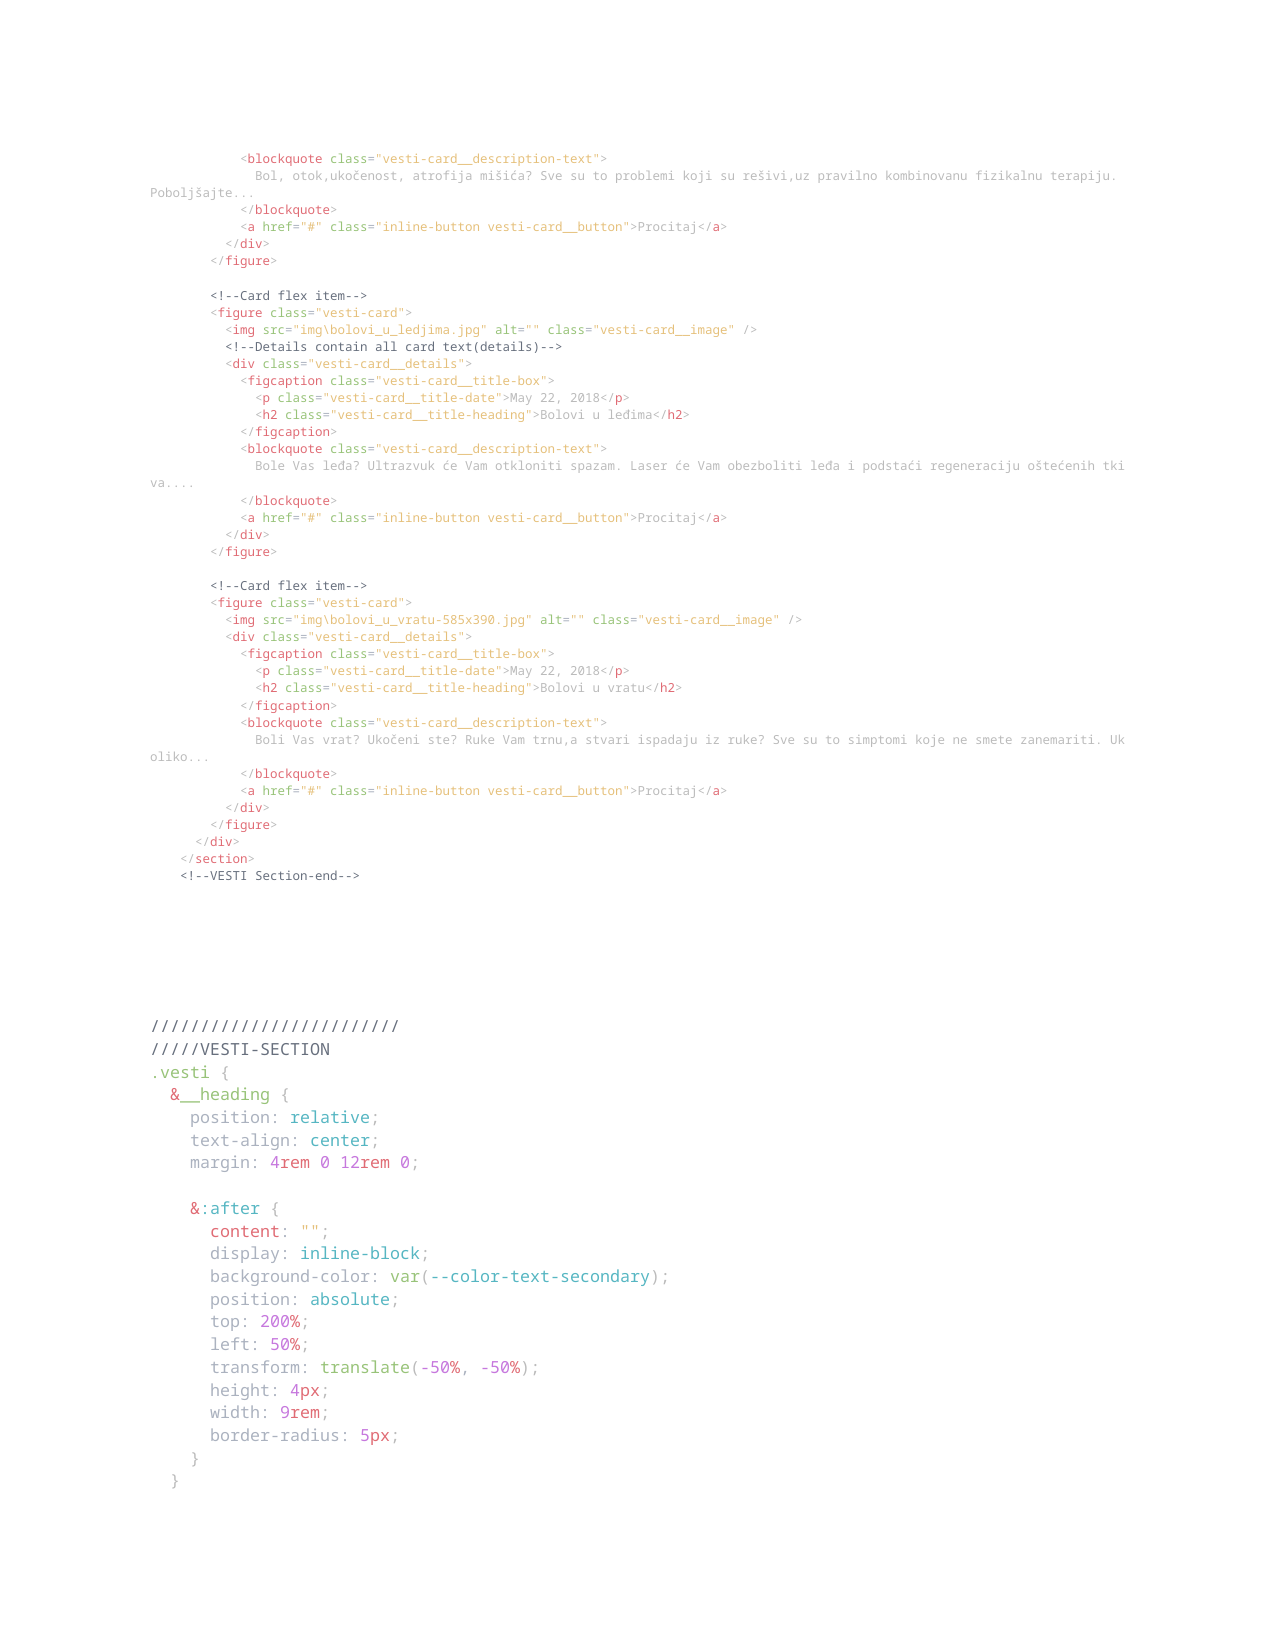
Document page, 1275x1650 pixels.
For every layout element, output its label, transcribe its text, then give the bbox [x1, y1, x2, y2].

text </figcaption> [150, 423, 1125, 440]
text <blockquote class="vesti-card__description-text"> [150, 714, 1125, 731]
text position: absolute; [150, 1287, 1125, 1310]
text <div class="vesti-card__details"> [150, 628, 1125, 645]
text <blockquote class="vesti-card__description-text"> [150, 150, 1125, 167]
text </div> [150, 235, 1125, 252]
text Boli Vas vrat? Ukočeni ste? Ruke Vam trnu,a stvari ispadaju iz ruke? Sve su to simptomi koje ne smete zanemariti. Ukoliko... [150, 731, 1125, 765]
text <h2 class="vesti-card__title-heading">Bolovi u leđima</h2> [150, 406, 1125, 423]
text </blockquote> [150, 201, 1125, 218]
text ///////////////////////// [150, 1015, 1125, 1037]
text <figcaption class="vesti-card__title-box"> [150, 645, 1125, 662]
text </section> [150, 850, 1125, 867]
text margin: 4rem 0 12rem 0; [150, 1151, 1125, 1174]
text <a href="#" class="inline-button vesti-card__button">Procitaj</a> [150, 782, 1125, 799]
text transform: translate(-50%, -50%); [150, 1355, 1125, 1378]
text </blockquote> [150, 765, 1125, 782]
text } [150, 1469, 1125, 1492]
text <figcaption class="vesti-card__title-box"> [150, 372, 1125, 389]
text </div> [150, 526, 1125, 543]
text <p class="vesti-card__title-date">May 22, 2018</p> [150, 389, 1125, 406]
text <figure class="vesti-card"> [150, 594, 1125, 611]
text <blockquote class="vesti-card__description-text"> [150, 440, 1125, 457]
text border-radius: 5px; [150, 1423, 1125, 1446]
text </figcaption> [150, 697, 1125, 714]
text <!--Card flex item--> [150, 577, 1125, 594]
text .vesti { [150, 1060, 1125, 1083]
text </figure> [150, 252, 1125, 269]
text <figure class="vesti-card"> [150, 304, 1125, 321]
text <div class="vesti-card__details"> [150, 355, 1125, 372]
text width: 9rem; [150, 1401, 1125, 1423]
text <h2 class="vesti-card__title-heading">Bolovi u vratu</h2> [150, 679, 1125, 697]
text <img src="img\bolovi_u_ledjima.jpg" alt="" class="vesti-card__image" /> [150, 321, 1125, 338]
text <a href="#" class="inline-button vesti-card__button">Procitaj</a> [150, 218, 1125, 235]
text &__heading { [150, 1083, 1125, 1106]
text /////VESTI-SECTION [150, 1037, 1125, 1060]
text Bole Vas leđa? Ultrazvuk će Vam otkloniti spazam. Laser će Vam obezboliti leđa i podstaći regeneraciju oštećenih tkiva.... [150, 457, 1125, 492]
text text-align: center; [150, 1128, 1125, 1151]
text <img src="img\bolovi_u_vratu-585x390.jpg" alt="" class="vesti-card__image" /> [150, 611, 1125, 628]
text <!--Details contain all card text(details)--> [150, 338, 1125, 355]
text position: relative; [150, 1106, 1125, 1128]
text <!--Card flex item--> [150, 287, 1125, 304]
text } [150, 1446, 1125, 1469]
text </figure> [150, 816, 1125, 833]
text left: 50%; [150, 1333, 1125, 1355]
text </figure> [150, 543, 1125, 560]
text <a href="#" class="inline-button vesti-card__button">Procitaj</a> [150, 509, 1125, 526]
text background-color: var(--color-text-secondary); [150, 1264, 1125, 1287]
text <p class="vesti-card__title-date">May 22, 2018</p> [150, 662, 1125, 679]
text &:after { [150, 1196, 1125, 1219]
text Bol, otok,ukočenost, atrofija mišića? Sve su to problemi koji su rešivi,uz pravilno kombinovanu fizikalnu terapiju. Poboljšajte... [150, 167, 1125, 201]
text </div> [150, 799, 1125, 816]
text </blockquote> [150, 492, 1125, 509]
text top: 200%; [150, 1310, 1125, 1333]
text <!--VESTI Section-end--> [150, 867, 1125, 884]
text content: ""; [150, 1219, 1125, 1242]
text </div> [150, 833, 1125, 850]
text height: 4px; [150, 1378, 1125, 1401]
text display: inline-block; [150, 1242, 1125, 1264]
